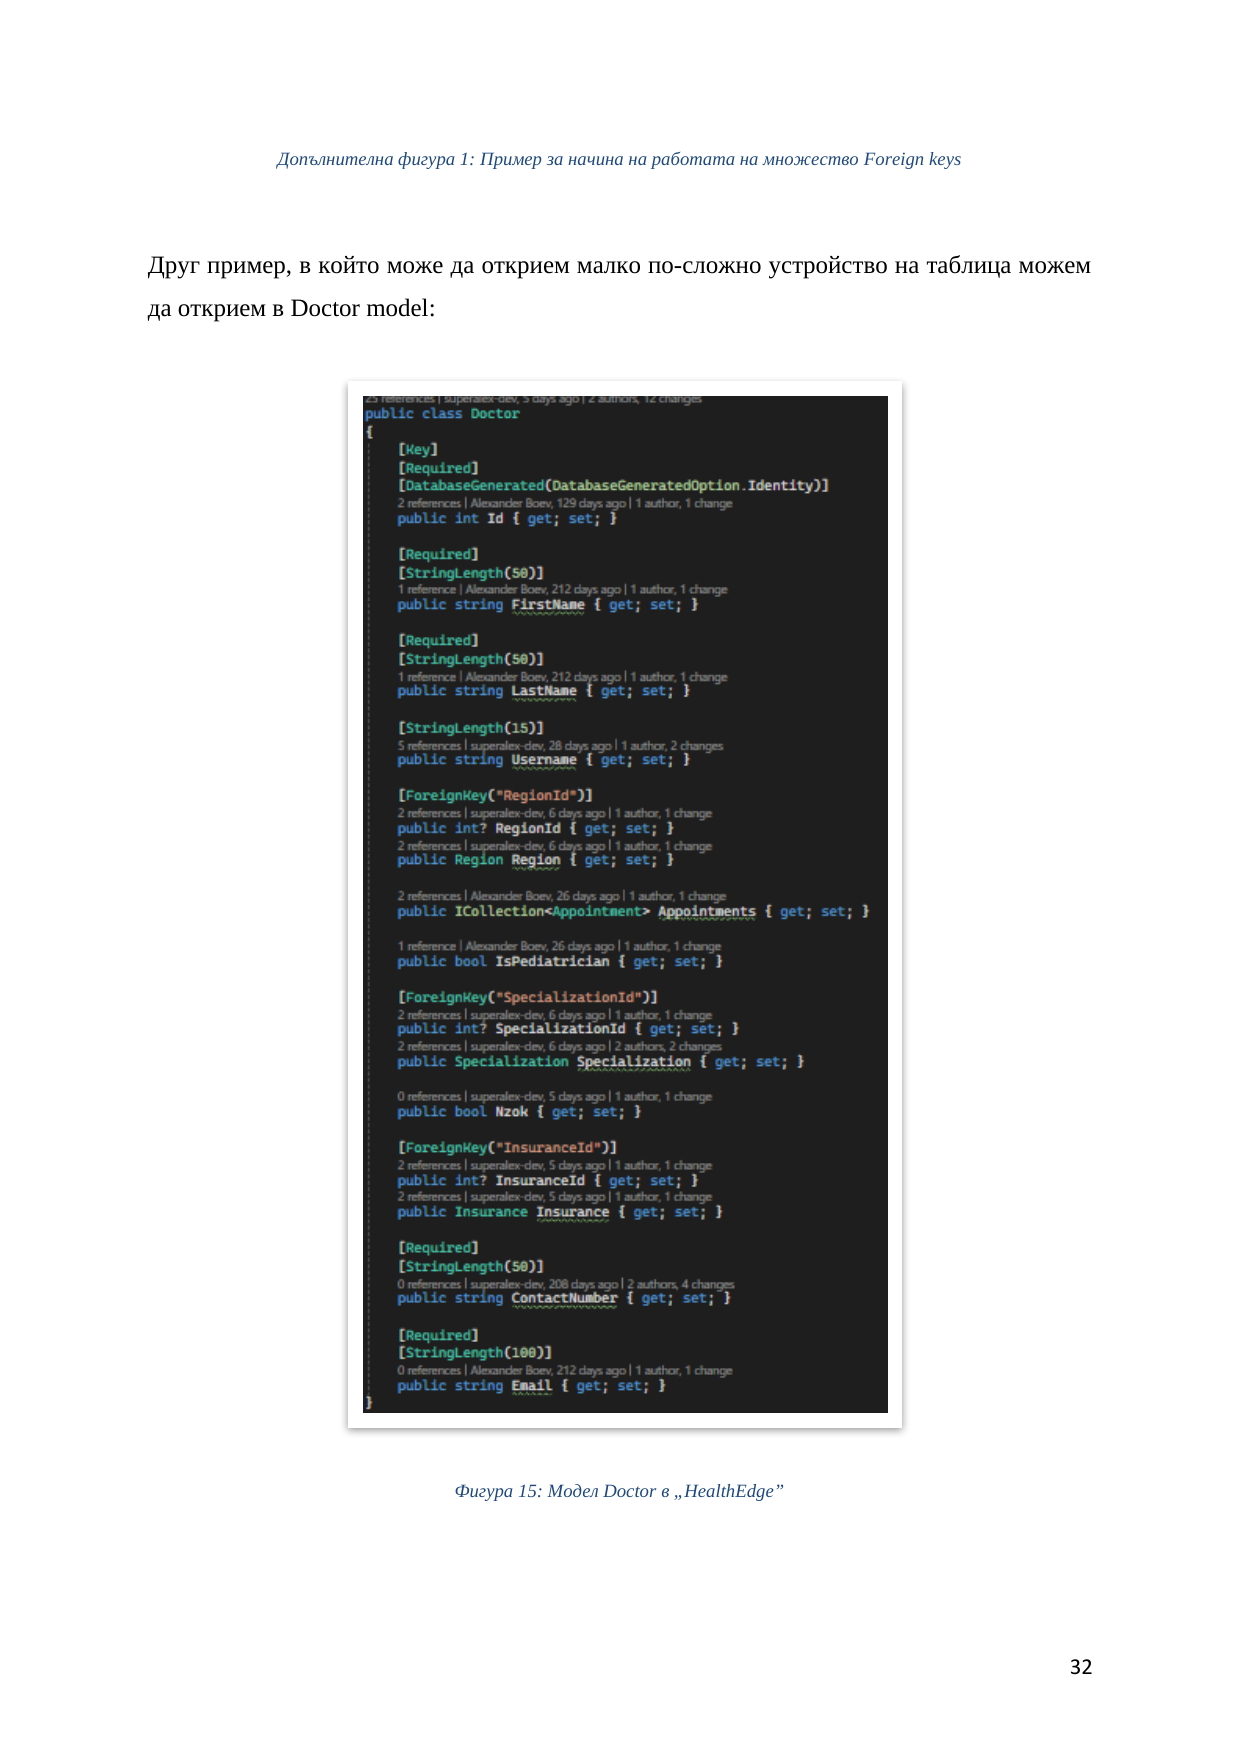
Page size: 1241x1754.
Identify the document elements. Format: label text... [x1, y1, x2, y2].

text Фигура 15: Модел Doctor в „HealthEdge” [148, 1480, 1093, 1502]
text Друг пример, в който може да открием малко по-сложно устройство на таблица можем да открием в Doctor model: [148, 250, 1093, 322]
text Допълнителна фигура 1: Пример за начина на работата на множество Foreign keys [148, 147, 1093, 169]
picture [363, 396, 888, 1413]
